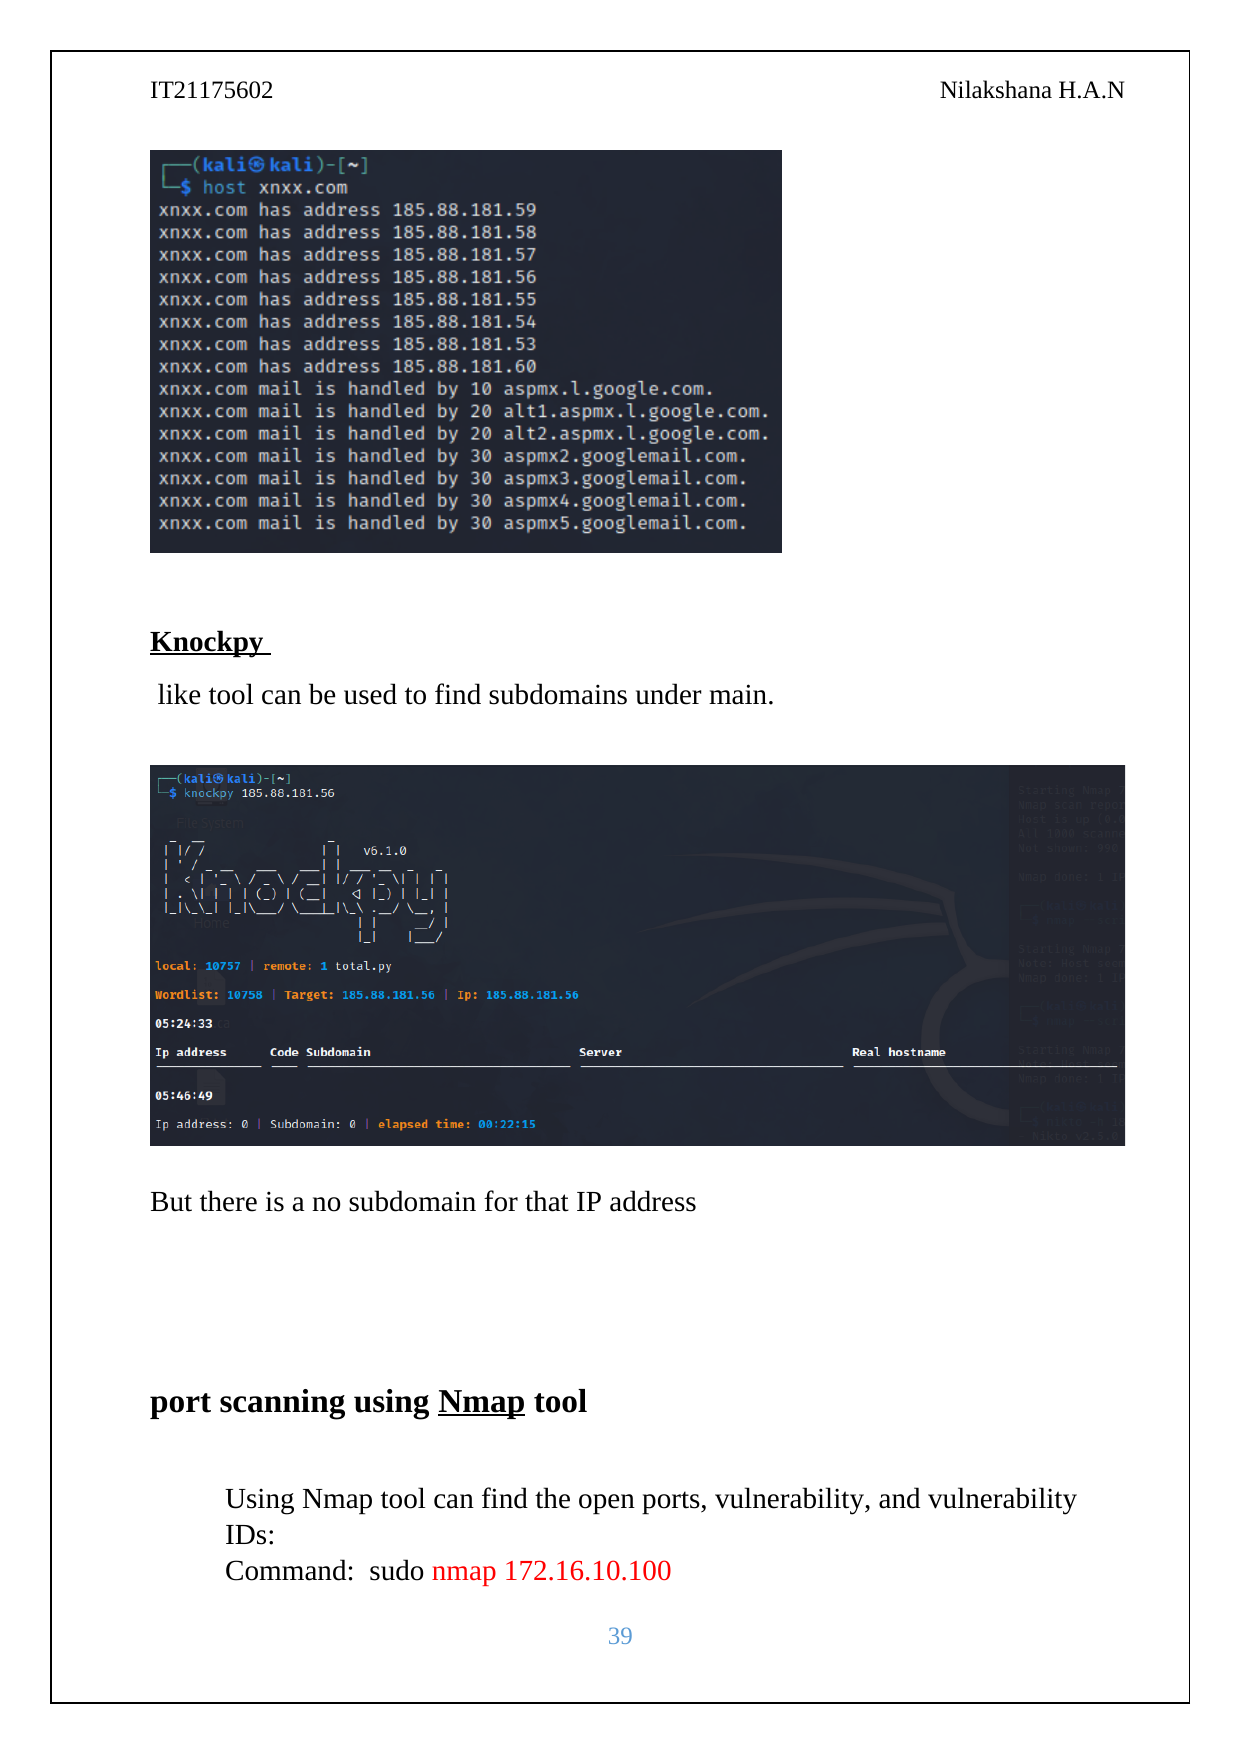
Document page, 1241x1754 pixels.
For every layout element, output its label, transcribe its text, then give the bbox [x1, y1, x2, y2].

list Command: sudo nmap 172.16.10.100 [225, 1553, 1090, 1587]
text like tool can be used to find subdomains under main. [150, 677, 1090, 710]
text port scanning using Nmap tool [150, 1381, 1090, 1420]
picture [150, 765, 1125, 1146]
text Knockpy [150, 624, 1090, 657]
list Using Nmap tool can find the open ports, vulnerability, and vulnerability IDs: [225, 1481, 1090, 1550]
picture [150, 150, 782, 553]
list But there is a no subdomain for that IP address [150, 1184, 1090, 1217]
